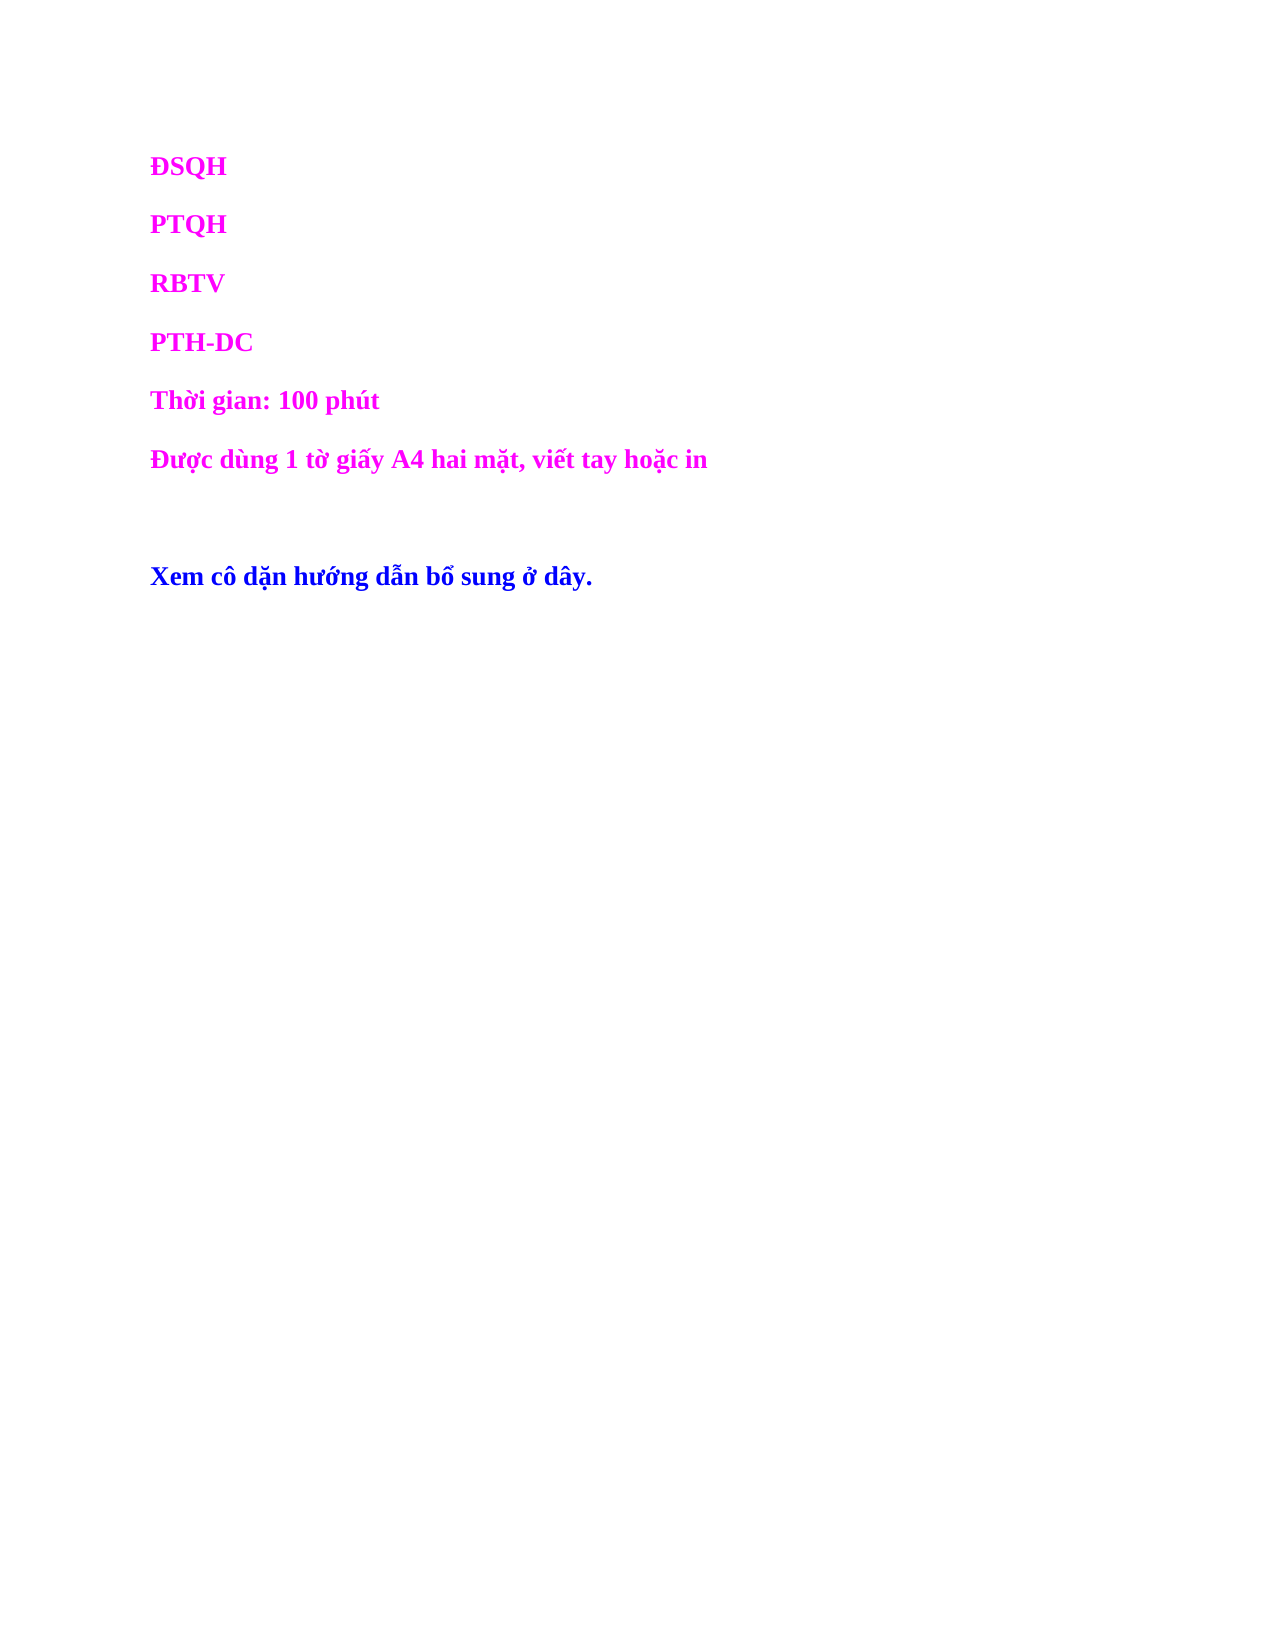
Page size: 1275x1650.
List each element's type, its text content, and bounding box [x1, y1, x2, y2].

text RBTV [150, 267, 1125, 298]
text Xem cô dặn hướng dẫn bổ sung ở dây. [150, 560, 1125, 591]
text Được dùng 1 tờ giấy A4 hai mặt, viết tay hoặc in [150, 443, 1125, 474]
text PTH-DC [150, 326, 1125, 357]
text ĐSQH [150, 150, 1125, 181]
text Thời gian: 100 phút [150, 384, 1125, 415]
text PTQH [150, 208, 1125, 240]
